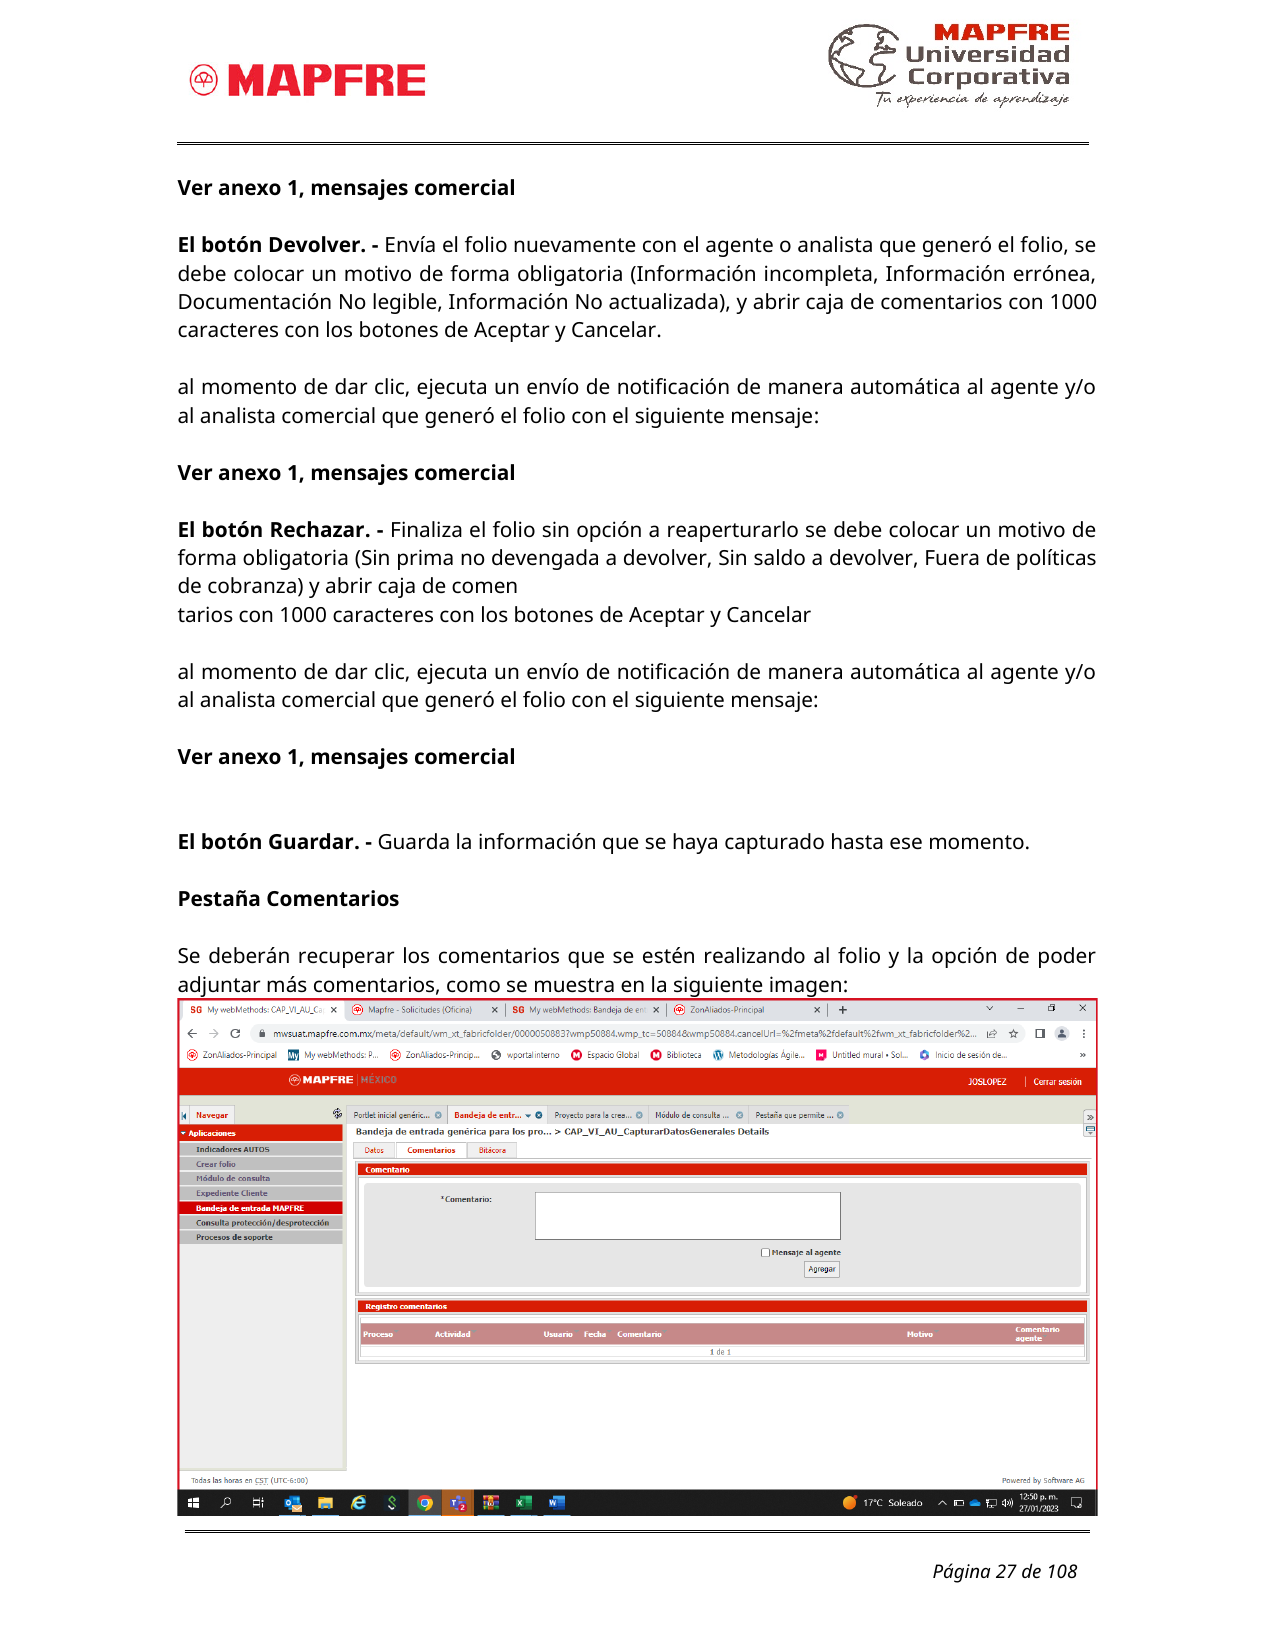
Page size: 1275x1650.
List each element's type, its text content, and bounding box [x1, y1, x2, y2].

picture [188, 48, 429, 109]
text al momento de dar clic, ejecuta un envío de notificación de manera automática al agente y/o al analista comercial que generó el folio con el siguiente mensaje: [177, 372, 1098, 429]
text El botón Devolver. - Envía el folio nuevamente con el agente o analista que generó el folio, se debe colocar un motivo de forma obligatoria (Información incompleta, Información errónea, Documentación No legible, Información No actualizada), y abrir caja de comentarios con 1000 caracteres con los botones de Aceptar y Cancelar. [177, 230, 1098, 344]
text Ver anexo 1, mensajes comercial [177, 173, 1098, 202]
picture [177, 998, 1098, 1516]
text Ver anexo 1, mensajes comercial [177, 458, 1098, 486]
text tarios con 1000 caracteres con los botones de Aceptar y Cancelar [177, 600, 1098, 628]
text Ver anexo 1, mensajes comercial [177, 742, 1098, 771]
text al momento de dar clic, ejecuta un envío de notificación de manera automática al agente y/o al analista comercial que generó el folio con el siguiente mensaje: [177, 657, 1098, 714]
text Se deberán recuperar los comentarios que se estén realizando al folio y la opción de poder adjuntar más comentarios, como se muestra en la siguiente imagen: [177, 941, 1098, 998]
text El botón Guardar. - Guarda la información que se haya capturado hasta ese momento. [177, 827, 1098, 856]
text Pestaña Comentarios [177, 884, 1098, 913]
text El botón Rechazar. - Finaliza el folio sin opción a reaperturarlo se debe colocar un motivo de forma obligatoria (Sin prima no devengada a devolver, Sin saldo a devolver, Fuera de políticas de cobranza) y abrir caja de comen [177, 515, 1098, 600]
picture [814, 14, 1089, 114]
